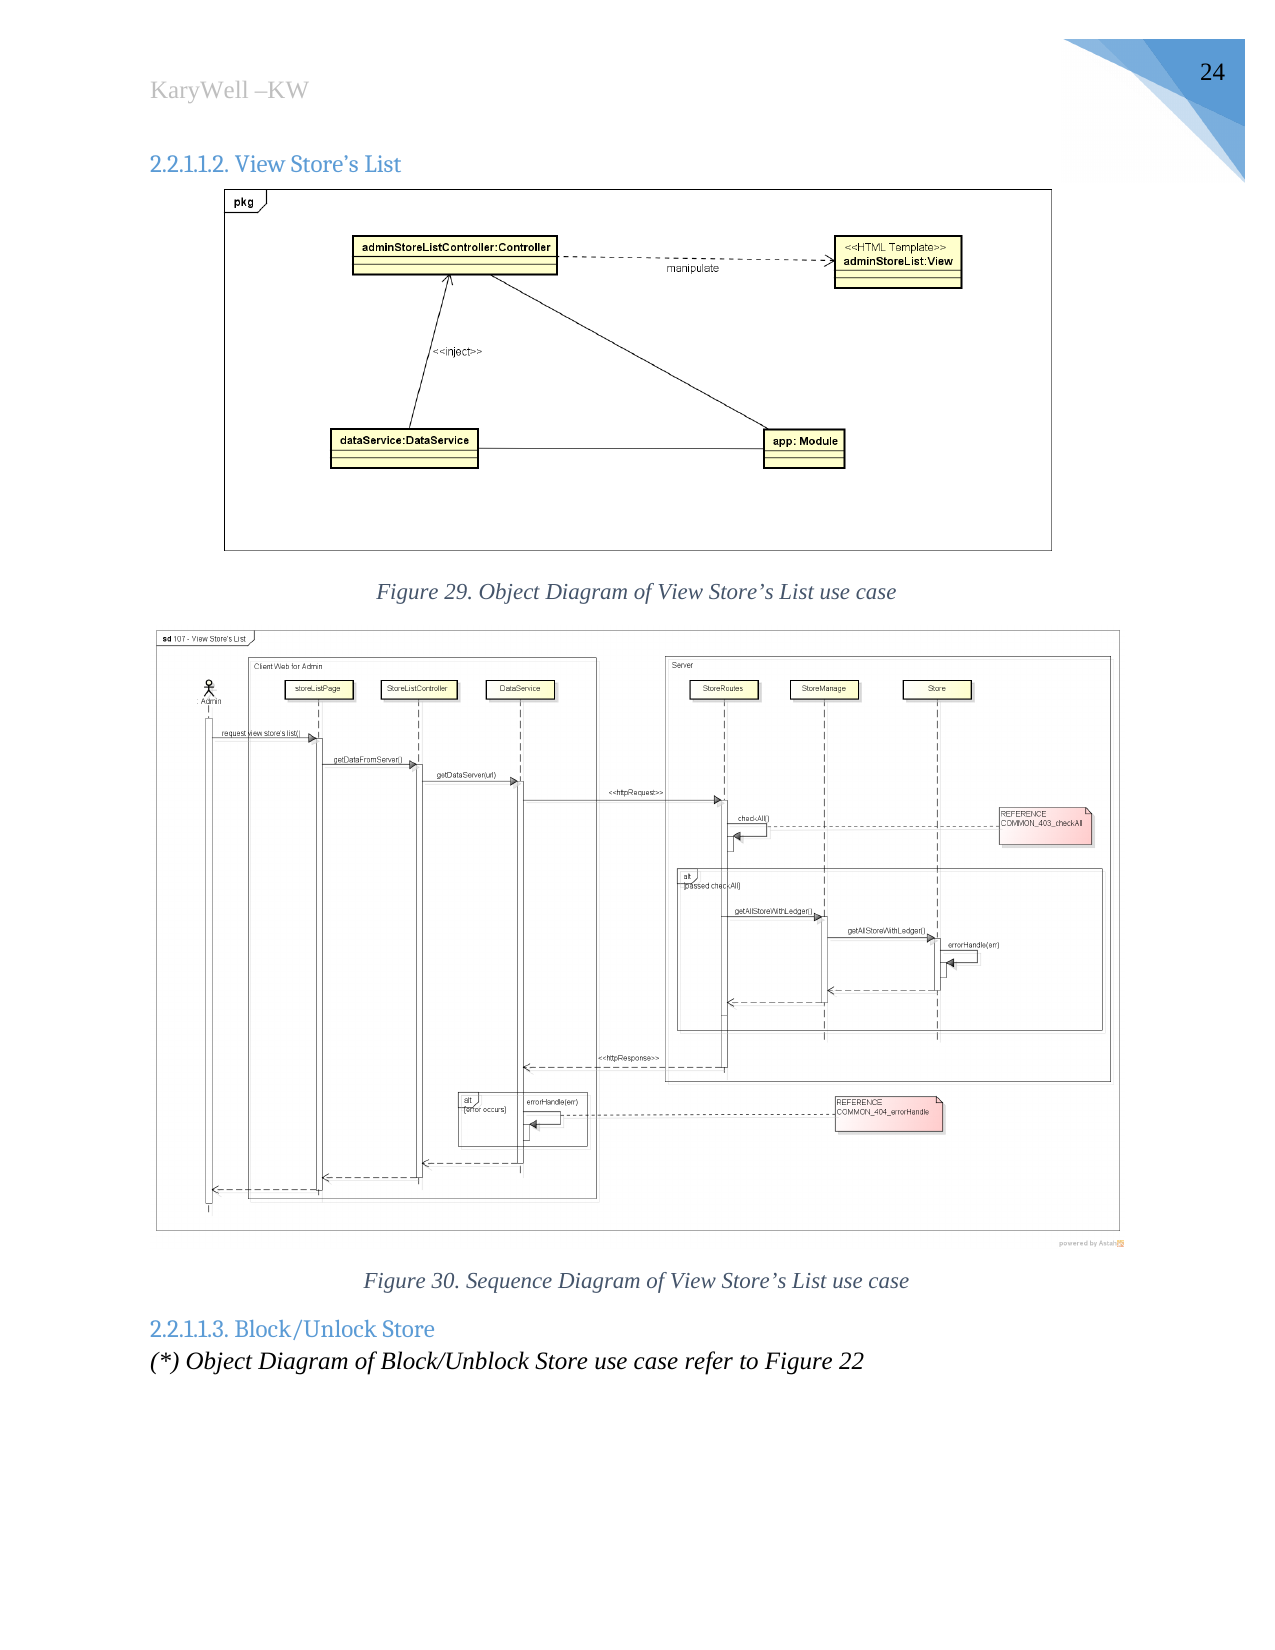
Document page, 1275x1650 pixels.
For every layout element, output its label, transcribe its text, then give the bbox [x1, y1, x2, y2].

picture [150, 625, 1125, 1249]
picture [215, 181, 1060, 559]
text (*) Object Diagram of Block/Unblock Store use case refer to Figure 22 [150, 1346, 1125, 1374]
subtitle 2.2.1.1.3. Block/Unlock Store [150, 1315, 1125, 1343]
subtitle 2.2.1.1.2. View Store’s List [150, 150, 1125, 179]
picture [1061, 39, 1245, 183]
